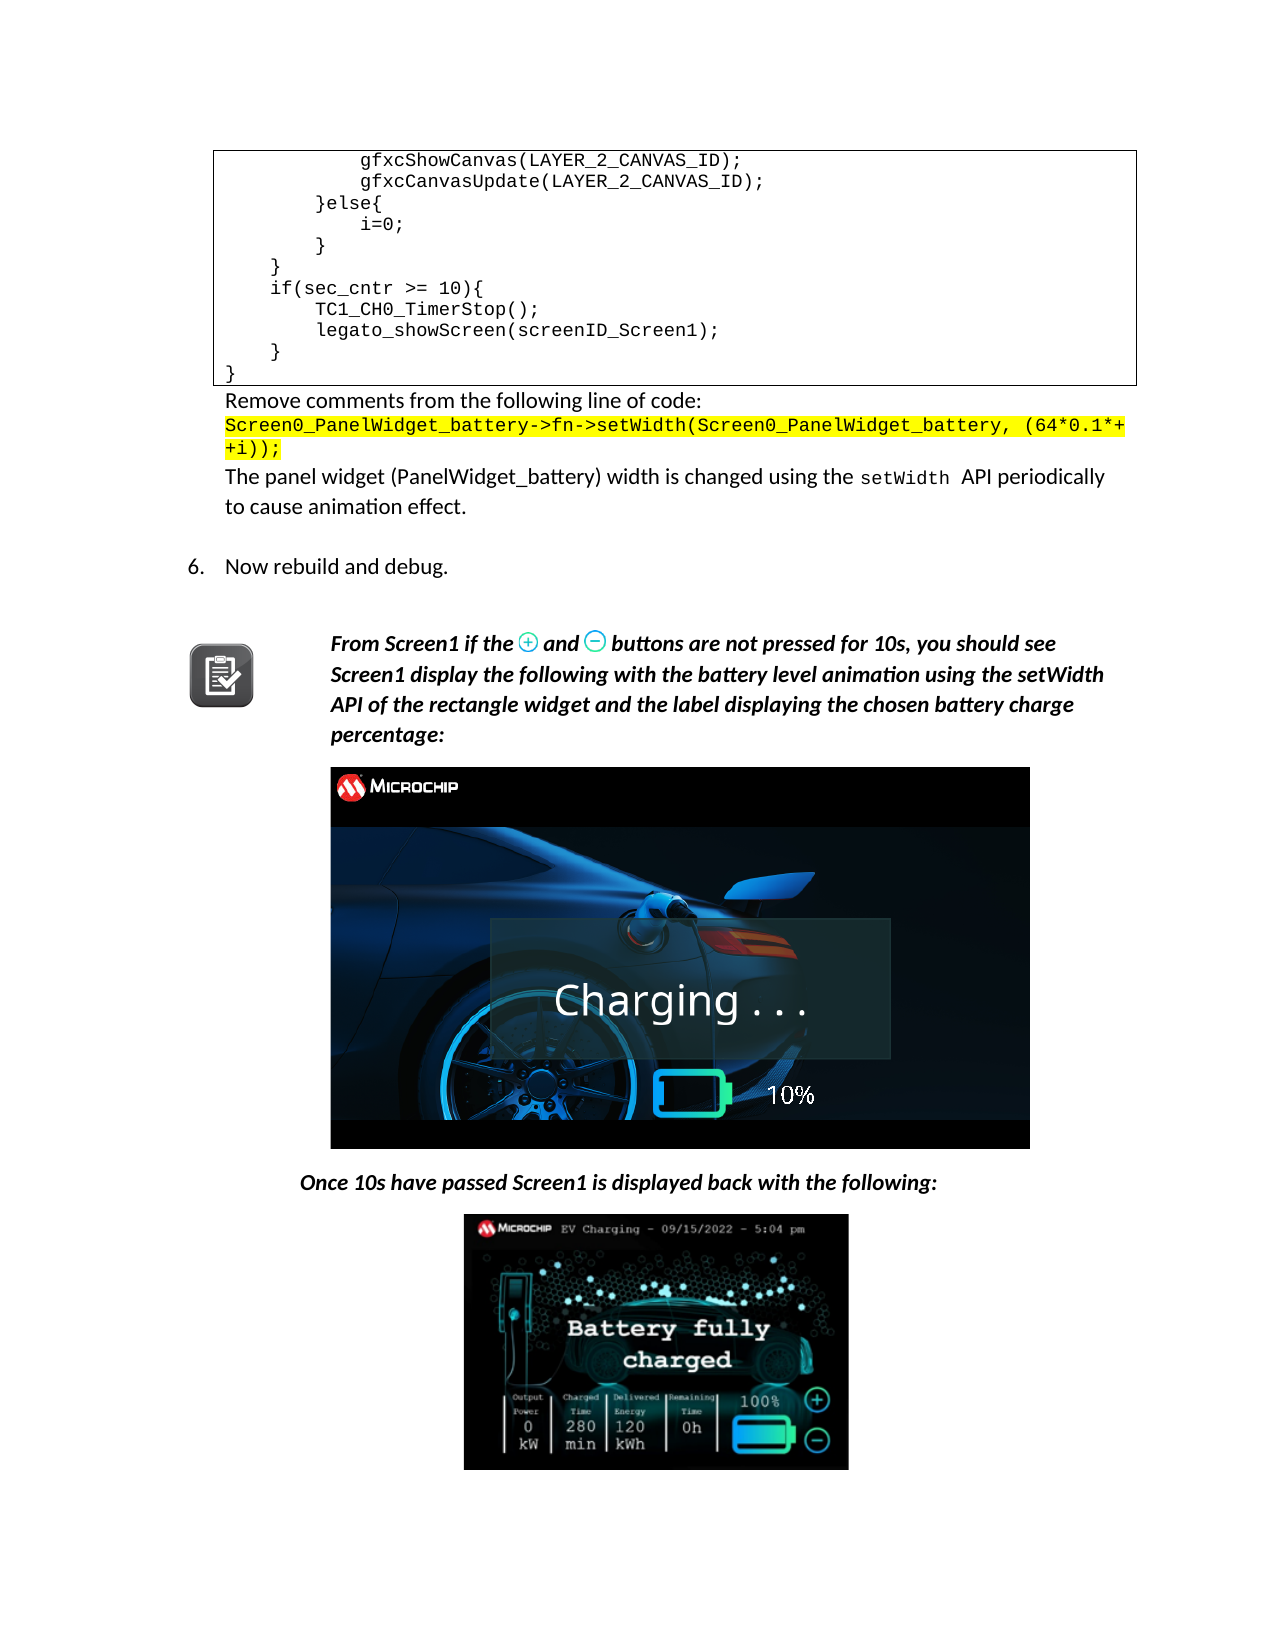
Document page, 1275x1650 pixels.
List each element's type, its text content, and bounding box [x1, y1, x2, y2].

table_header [214, 151, 1136, 385]
picture [463, 1214, 849, 1470]
picture [584, 630, 606, 652]
picture [184, 638, 259, 713]
text Once 10s have passed Screen1 is displayed back with the following: [187, 1168, 1125, 1196]
text From Screen1 if the and buttons are not pressed for 10s, you should see Screen1 display the following with the battery level animation using the setWidth API of the rectangle widget and the label displaying the chosen battery charge percentage: [187, 629, 1125, 748]
list Screen0_PanelWidget_battery->fn->setWidth(Screen0_PanelWidget_battery, (64*0.1*++i)); [225, 437, 1125, 460]
list The panel widget (PanelWidget_battery) width is changed using the setWidth API periodically to cause animation effect. [225, 462, 1125, 520]
picture [330, 767, 1030, 1149]
picture [518, 632, 538, 652]
list Remove comments from the following line of code: [225, 386, 1125, 414]
list Now rebuild and debug. [187, 552, 1125, 581]
